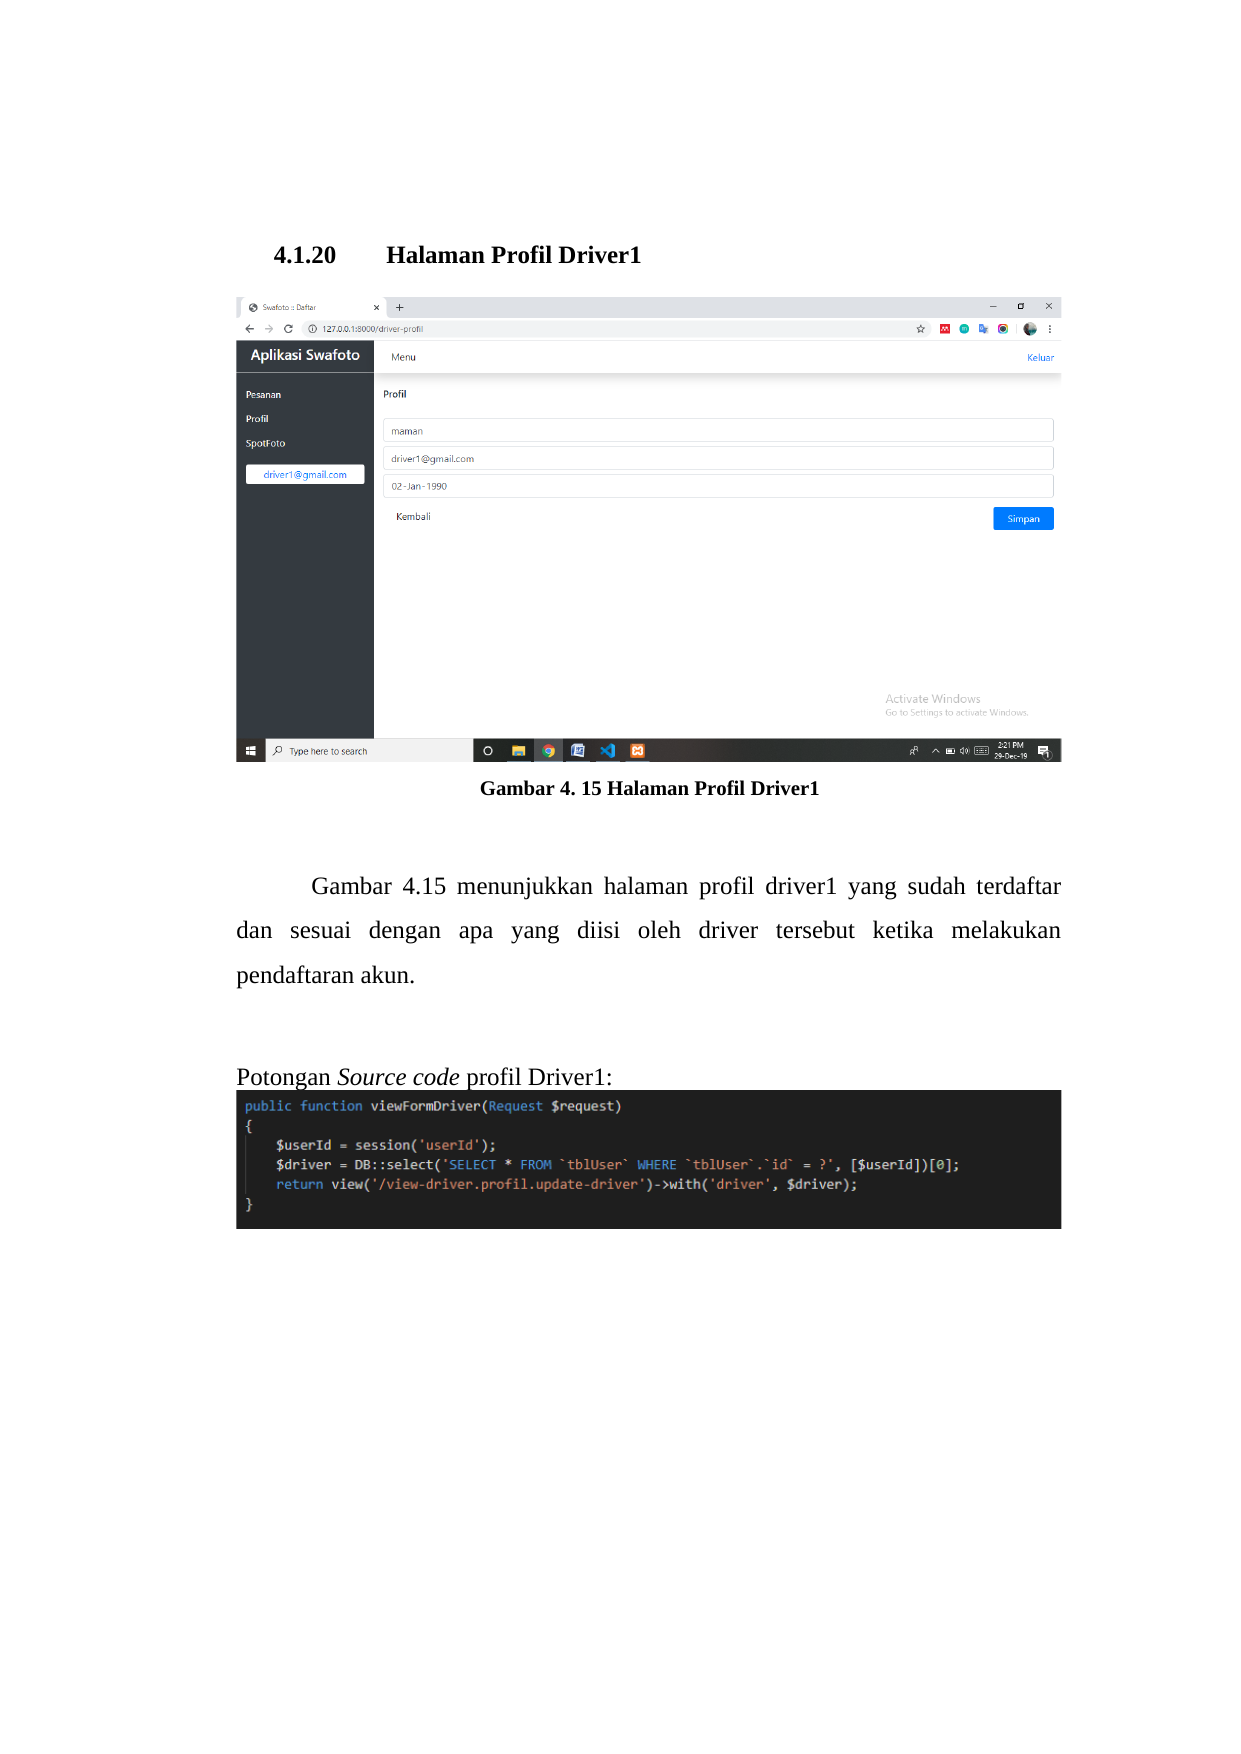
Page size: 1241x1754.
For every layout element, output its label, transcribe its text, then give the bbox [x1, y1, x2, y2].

text Gambar 4.15 menunjukkan halaman profil driver1 yang sudah terdaftar dan sesuai dengan apa yang diisi oleh driver tersebut ketika melakukan pendaftaran akun. [236, 871, 1062, 989]
text Potongan Source code profil Driver1: [236, 1062, 1063, 1091]
subtitle Halaman Profil Driver1 [274, 240, 1063, 269]
picture [236, 1090, 1062, 1229]
picture [236, 297, 1062, 762]
text Gambar 4. 15 Halaman Profil Driver1 [236, 776, 1063, 800]
